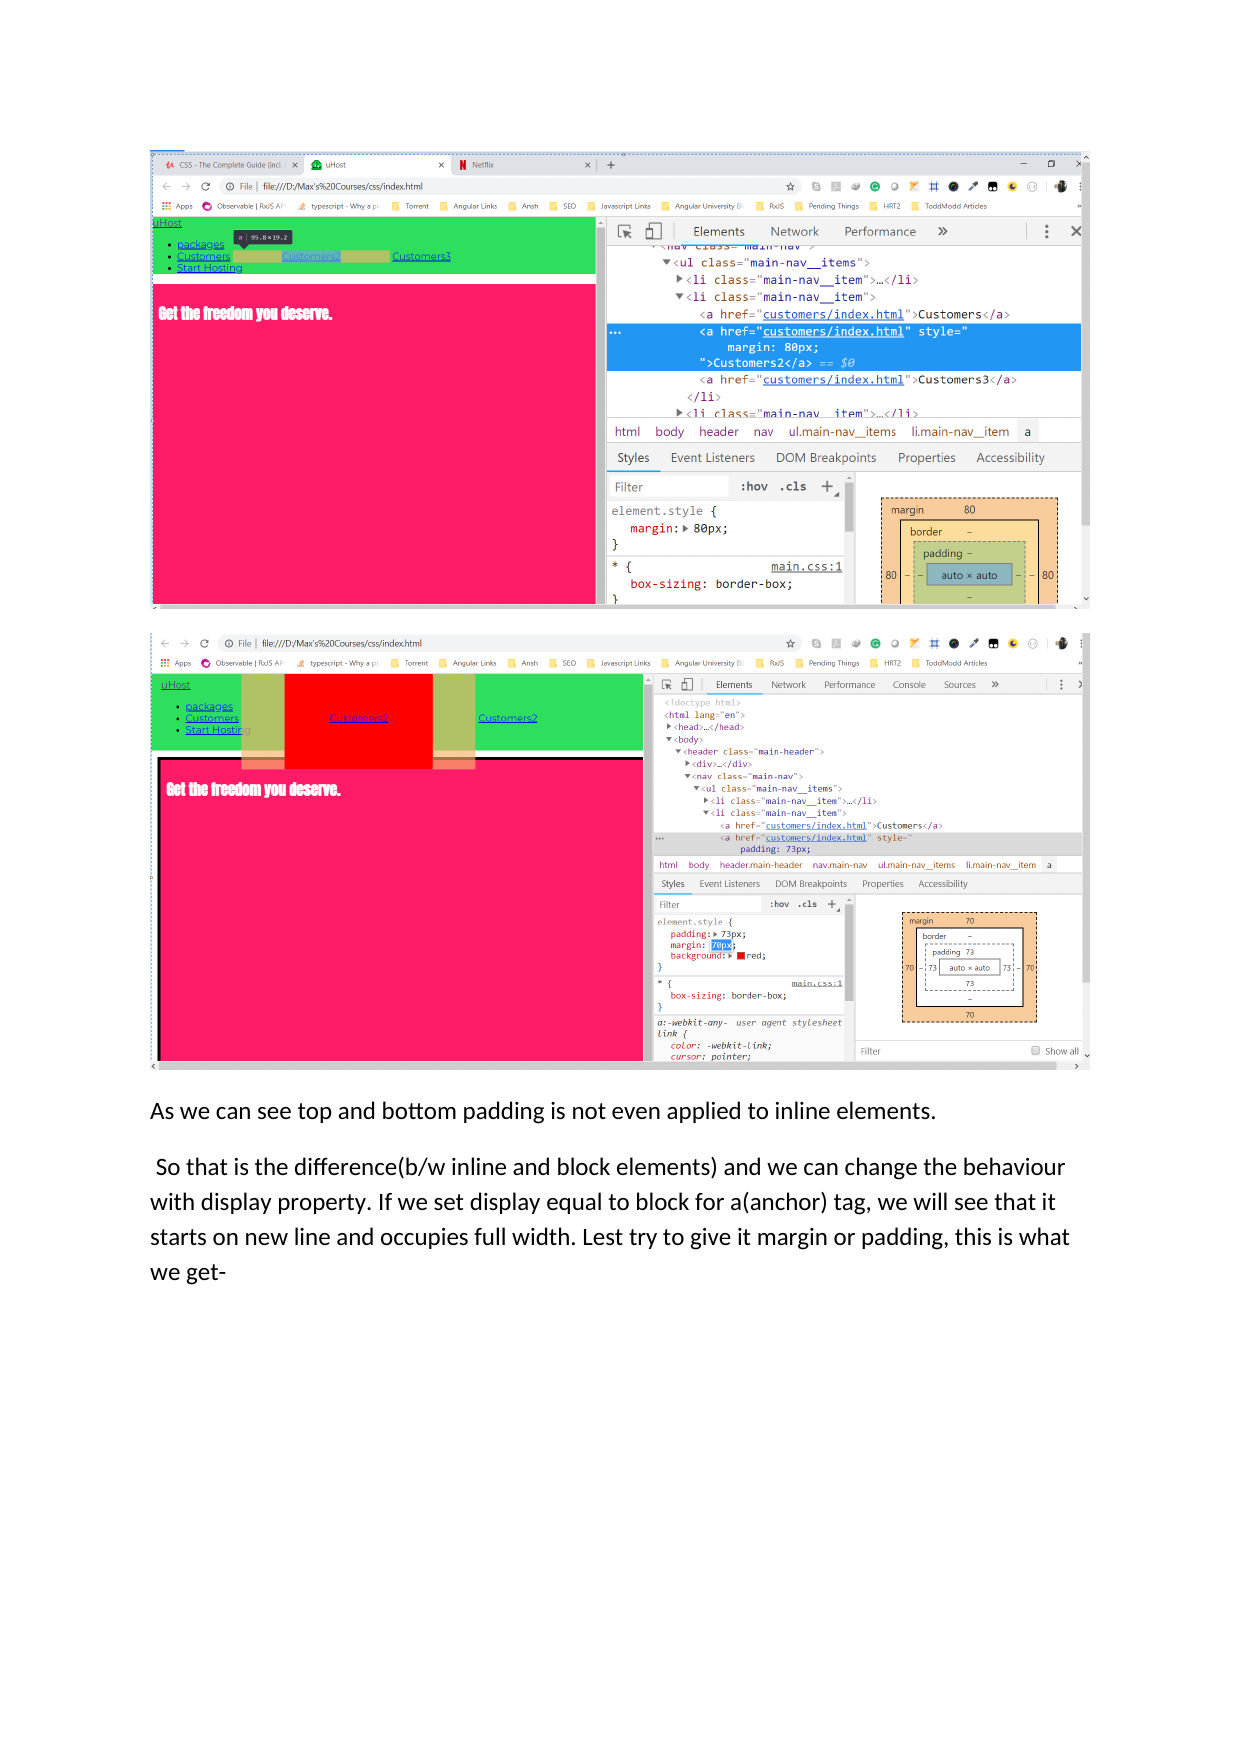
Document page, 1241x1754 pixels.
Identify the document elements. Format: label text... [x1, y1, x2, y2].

text So that is the difference(b/w inline and block elements) and we can change the behaviour with display property. If we set display equal to block for a(anchor) tag, we will see that it starts on new line and occupies full width. Lest try to give it margin or padding, this is what we get- [150, 1151, 1090, 1286]
picture [150, 150, 1091, 609]
picture [150, 633, 1091, 1070]
text As we can see top and bottom padding is not even applied to inline elements. [150, 1095, 1090, 1125]
